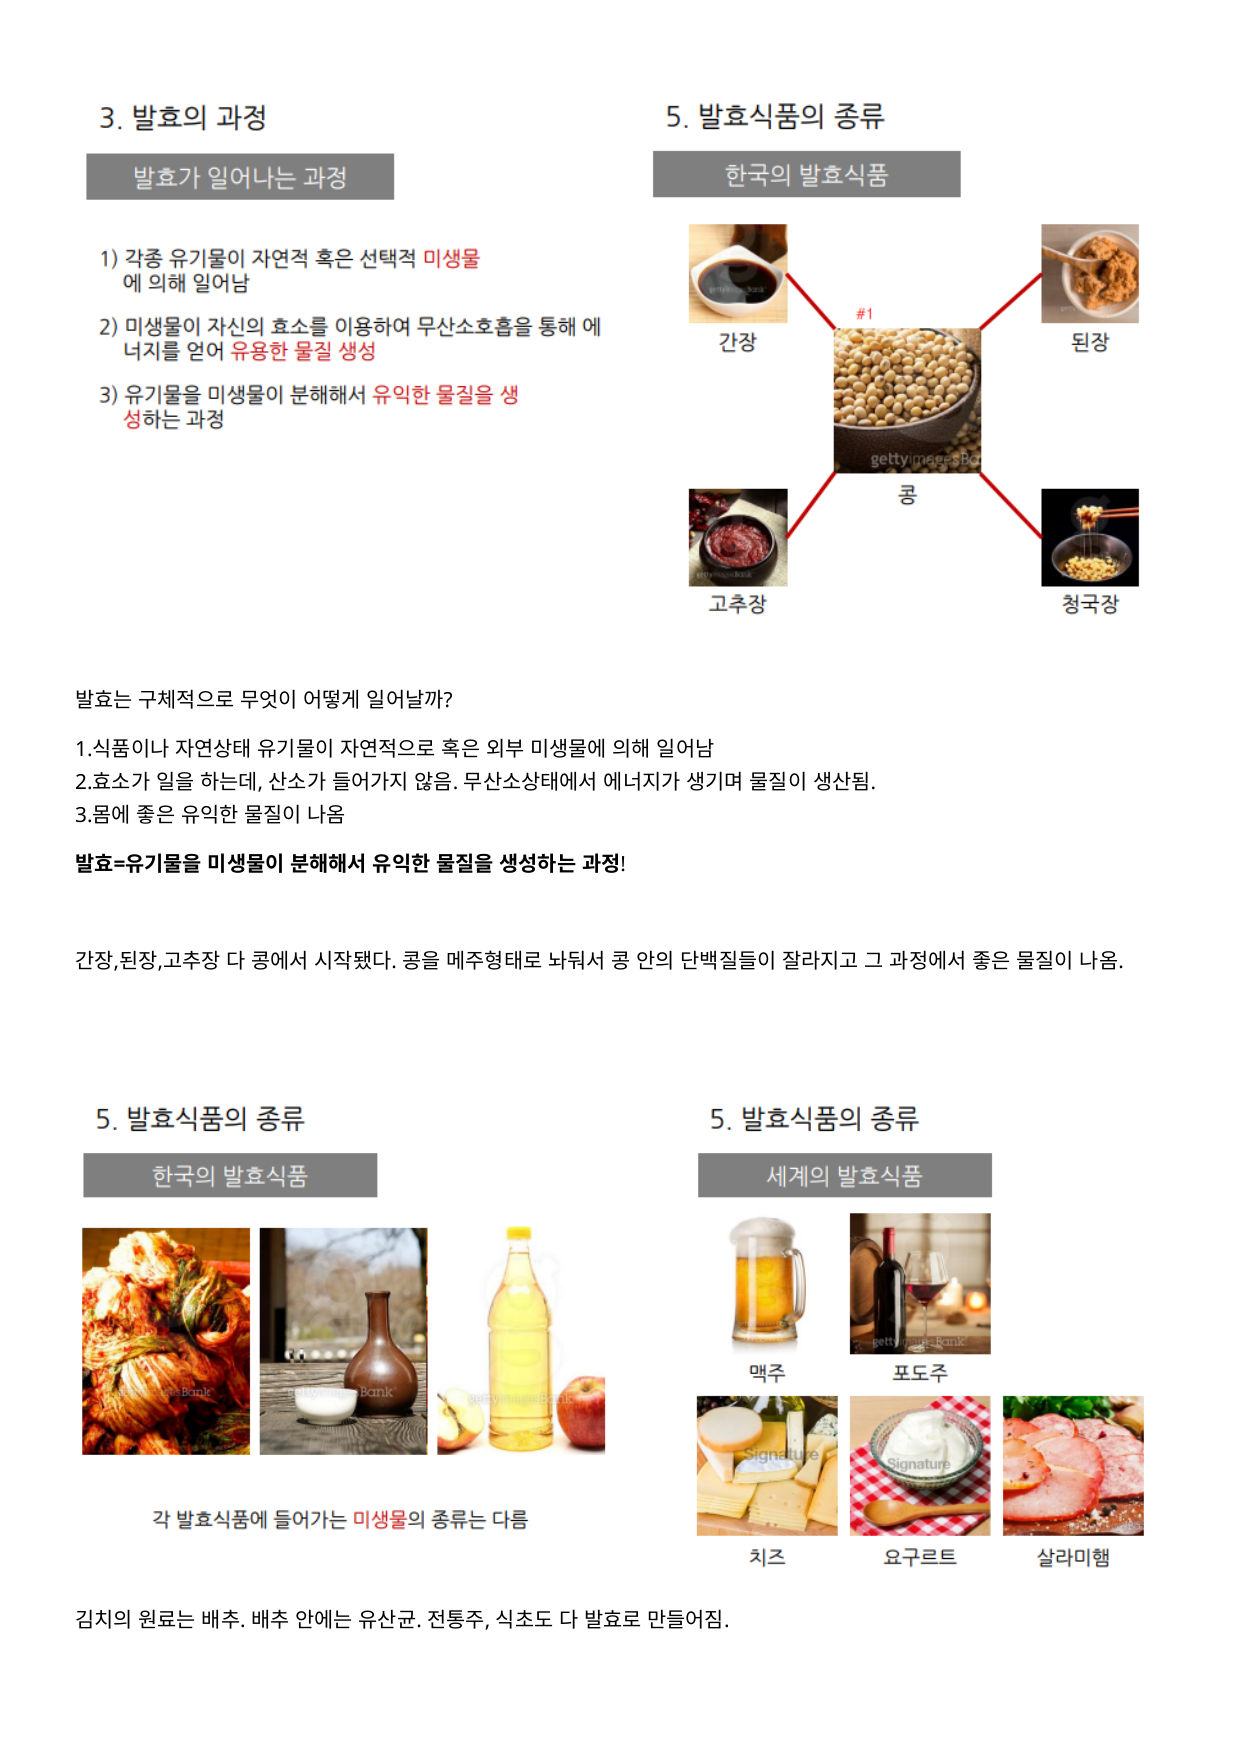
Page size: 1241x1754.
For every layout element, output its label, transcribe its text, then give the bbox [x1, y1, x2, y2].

picture [75, 1087, 1166, 1585]
text 발효=유기물을 미생물이 분해해서 유익한 물질을 생성하는 과정! [75, 847, 1165, 878]
picture [75, 75, 1166, 665]
text 간장,된장,고추장 다 콩에서 시작됐다. 콩을 메주형태로 놔둬서 콩 안의 단백질들이 잘라지고 그 과정에서 좋은 물질이 나옴. [75, 944, 1165, 974]
text 발효는 구체적으로 무엇이 어떻게 일어날까? [75, 683, 1165, 713]
text 김치의 원료는 배추. 배추 안에는 유산균. 전통주, 식초도 다 발효로 만들어짐. [75, 1603, 1165, 1634]
text 1.식품이나 자연상태 유기물이 자연적으로 혹은 외부 미생물에 의해 일어남 2.효소가 일을 하는데, 산소가 들어가지 않음. 무산소상태에서 에너지가 생기며 물질이 생산됨. 3.몸에 좋은 유익한 물질이 나옴 [75, 732, 1165, 828]
